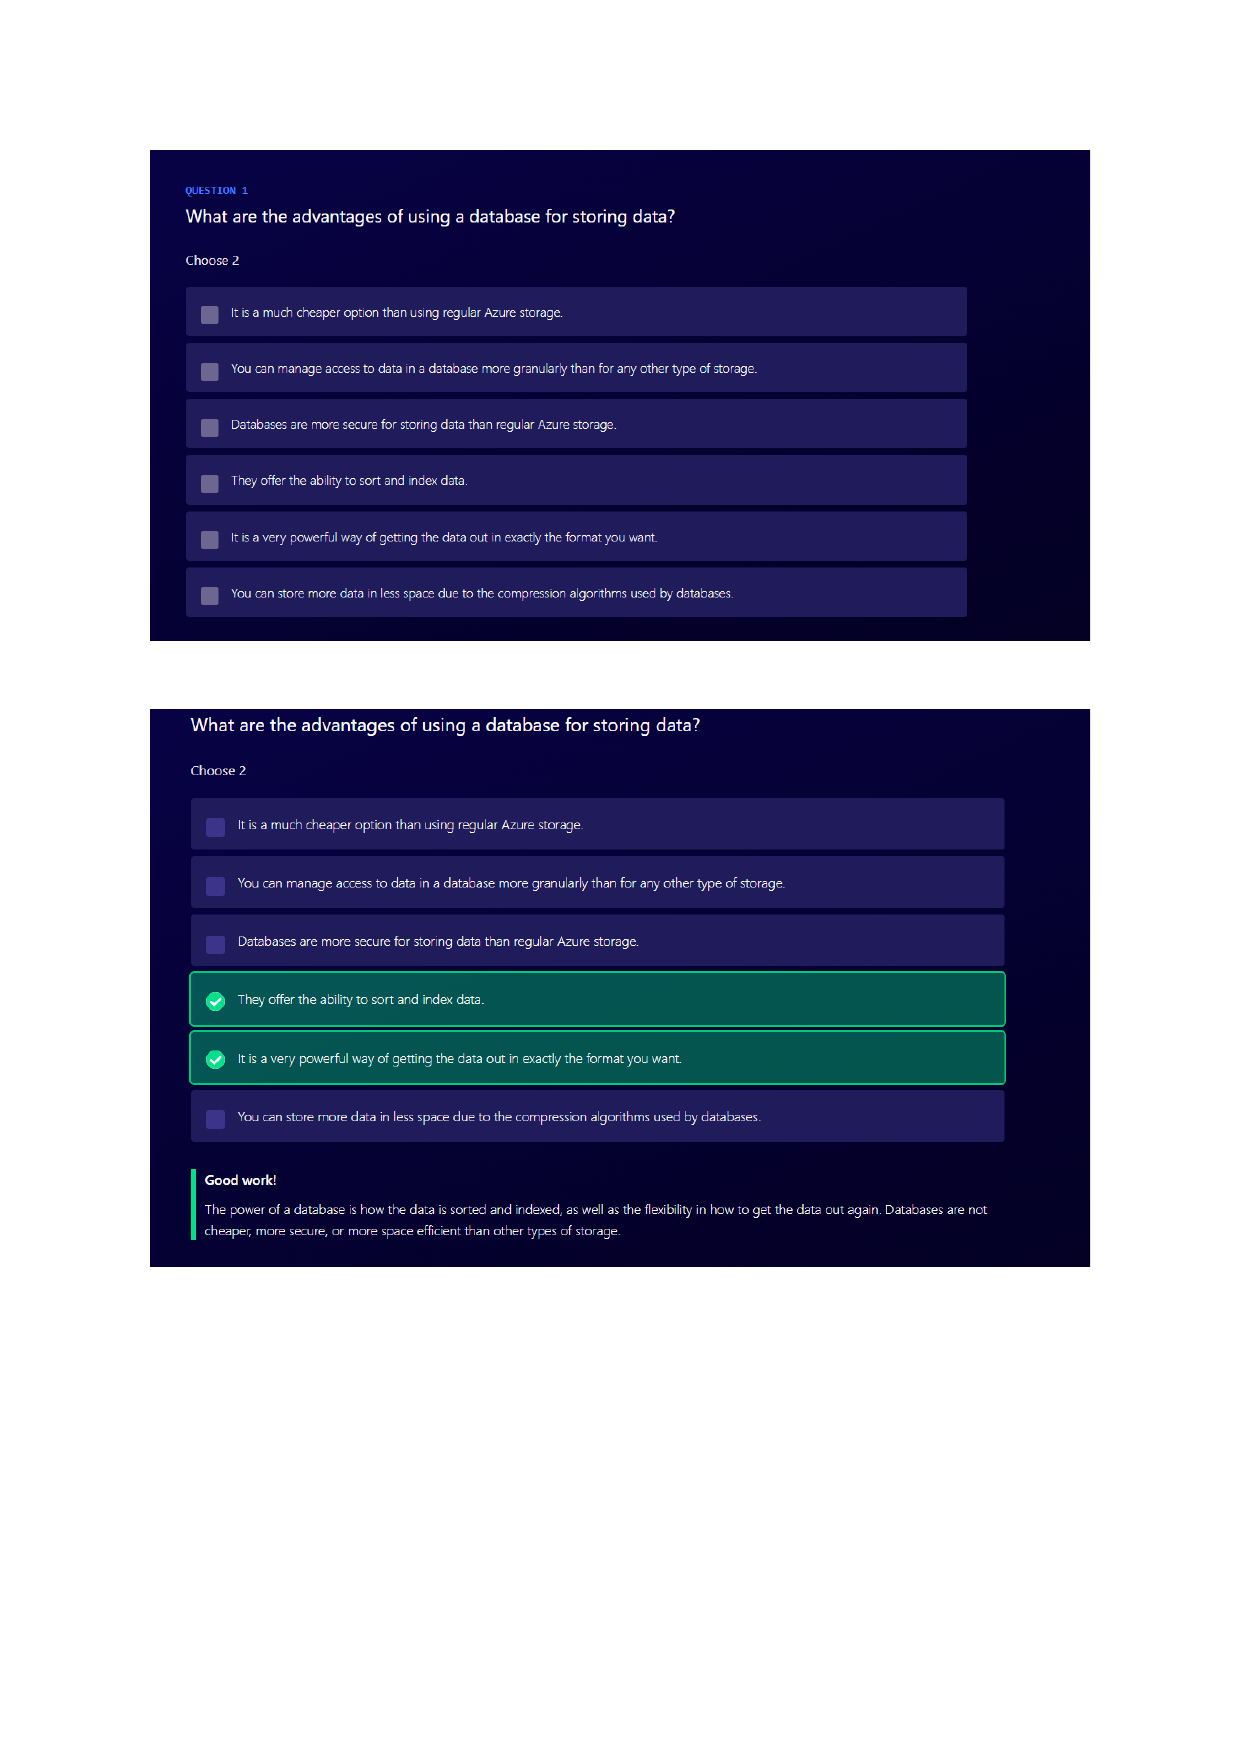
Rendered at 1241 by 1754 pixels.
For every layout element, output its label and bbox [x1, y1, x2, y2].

picture [150, 709, 1091, 1267]
picture [150, 150, 1091, 641]
